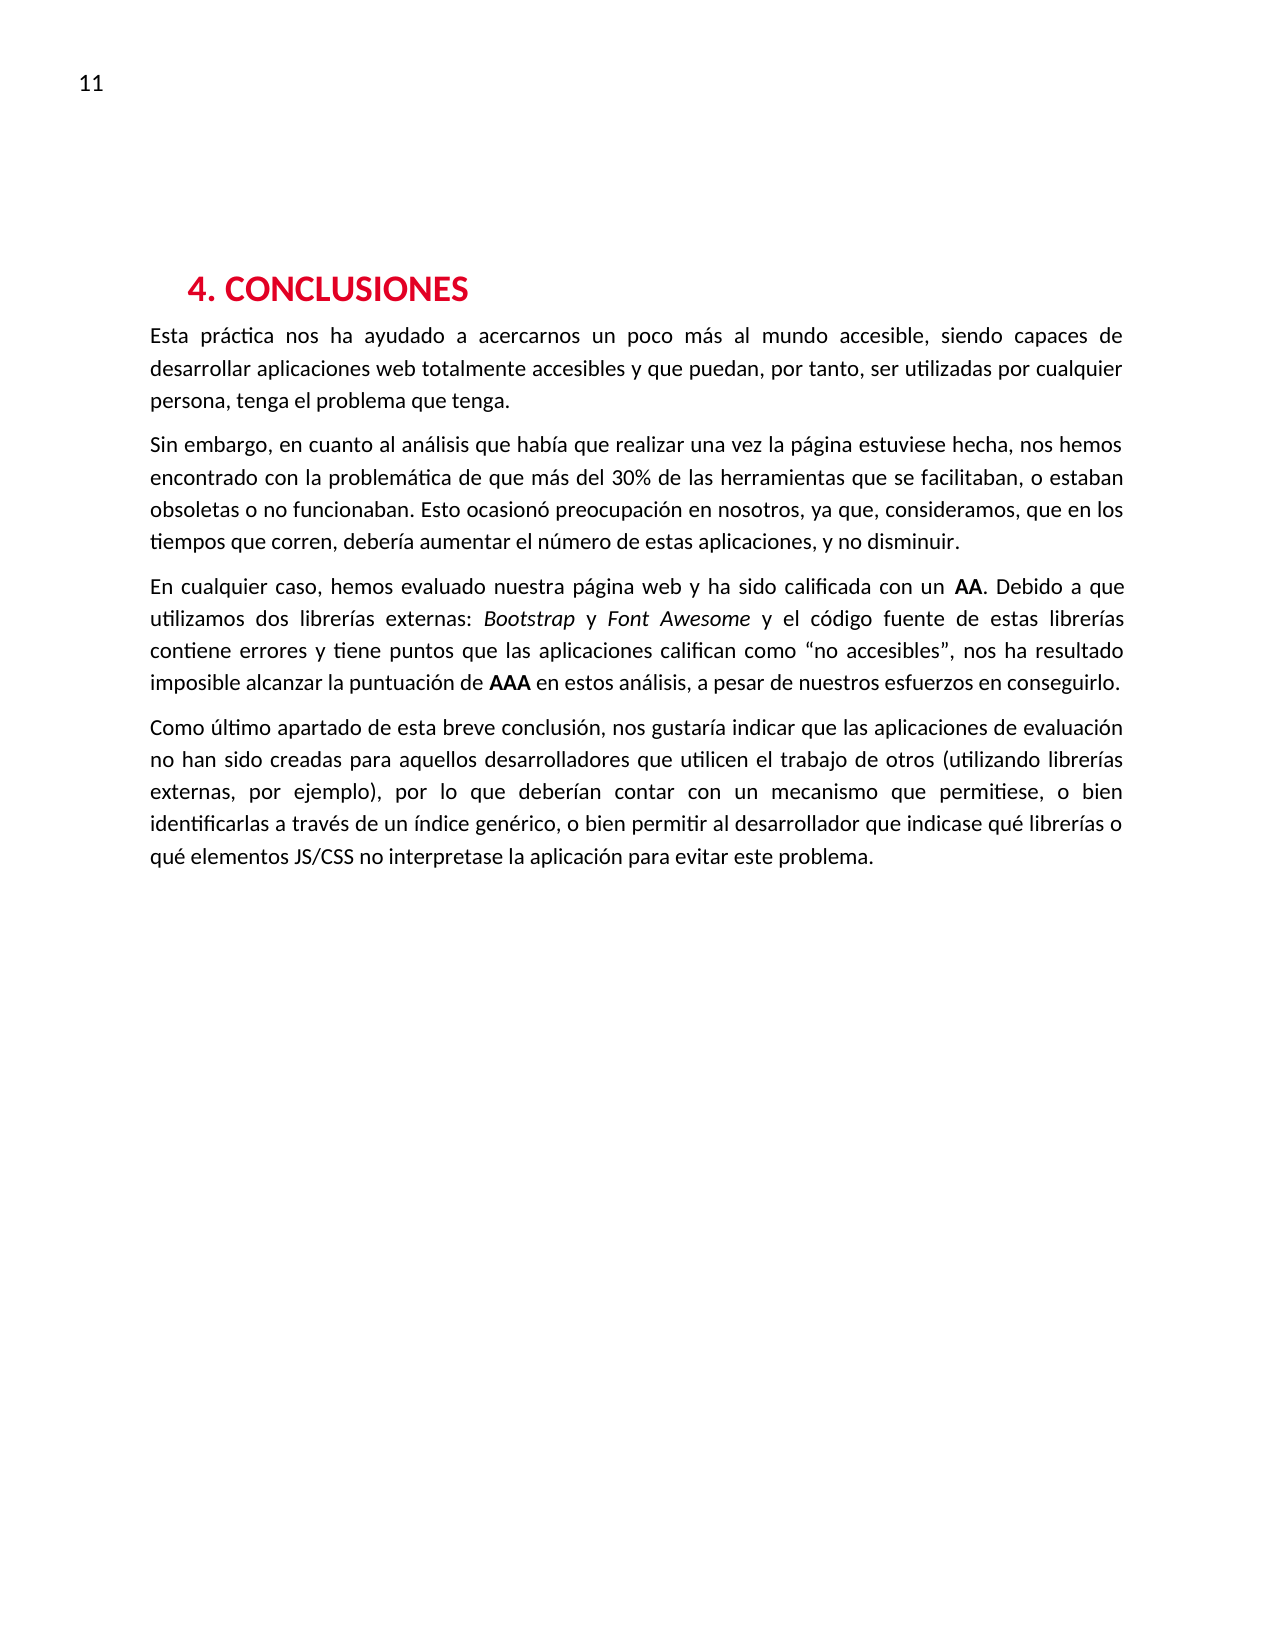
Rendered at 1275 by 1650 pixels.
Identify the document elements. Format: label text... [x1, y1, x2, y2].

text En cualquier caso, hemos evaluado nuestra página web y ha sido calificada con un AA. Debido a que utilizamos dos librerías externas: Bootstrap y Font Awesome y el código fuente de estas librerías contiene errores y tiene puntos que las aplicaciones califican como “no accesibles”, nos ha resultado imposible alcanzar la puntuación de AAA en estos análisis, a pesar de nuestros esfuerzos en conseguirlo. [150, 572, 1125, 696]
subtitle CONCLUSIONES [187, 264, 1125, 310]
text Sin embargo, en cuanto al análisis que había que realizar una vez la página estuviese hecha, nos hemos encontrado con la problemática de que más del 30% de las herramientas que se facilitaban, o estaban obsoletas o no funcionaban. Esto ocasionó preocupación en nosotros, ya que, consideramos, que en los tiempos que corren, debería aumentar el número de estas aplicaciones, y no disminuir. [150, 431, 1125, 555]
text Esta práctica nos ha ayudado a acercarnos un poco más al mundo accesible, siendo capaces de desarrollar aplicaciones web totalmente accesibles y que puedan, por tanto, ser utilizadas por cualquier persona, tenga el problema que tenga. [150, 321, 1125, 414]
text Como último apartado de esta breve conclusión, nos gustaría indicar que las aplicaciones de evaluación no han sido creadas para aquellos desarrolladores que utilicen el trabajo de otros (utilizando librerías externas, por ejemplo), por lo que deberían contar con un mecanismo que permitiese, o bien identificarlas a través de un índice genérico, o bien permitir al desarrollador que indicase qué librerías o qué elementos JS/CSS no interpretase la aplicación para evitar este problema. [150, 713, 1125, 870]
